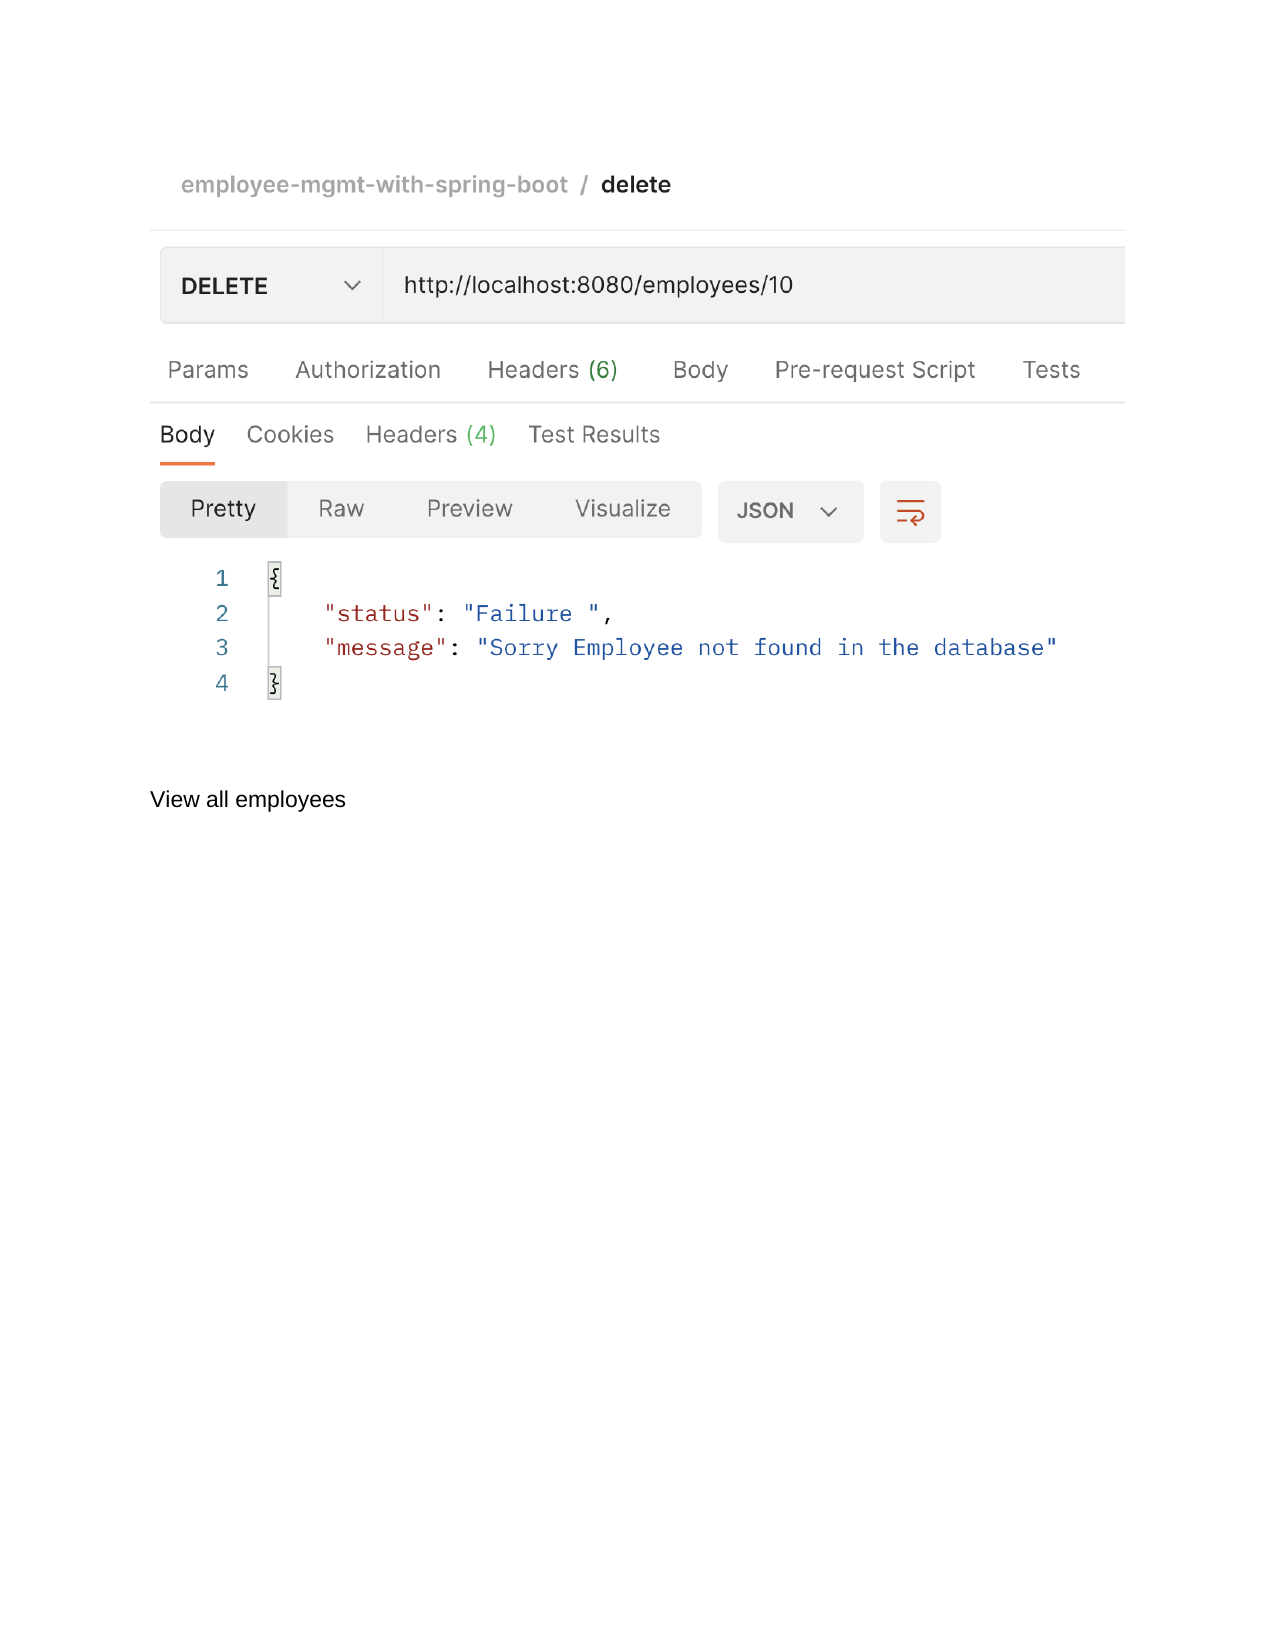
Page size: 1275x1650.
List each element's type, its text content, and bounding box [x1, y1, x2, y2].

text View all employees [150, 786, 1125, 812]
picture [150, 150, 1125, 752]
